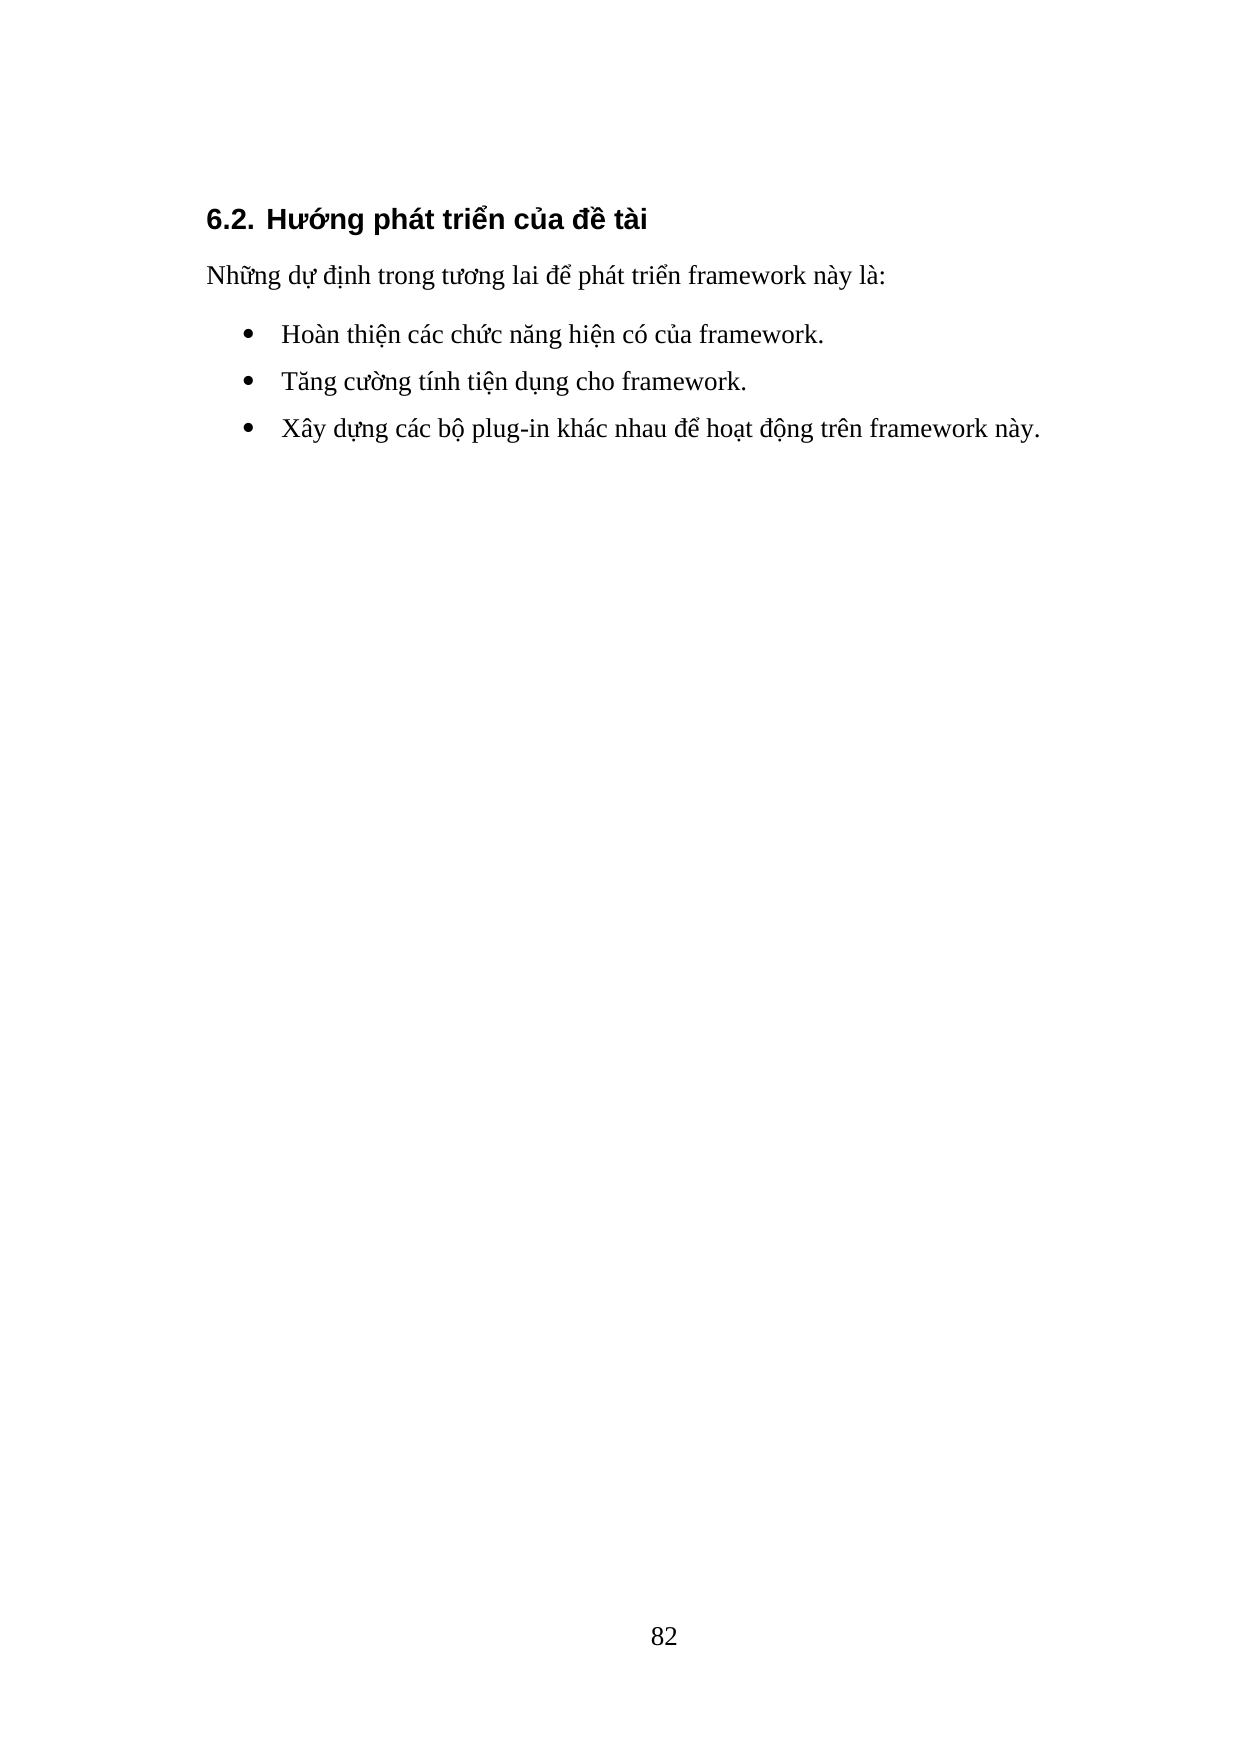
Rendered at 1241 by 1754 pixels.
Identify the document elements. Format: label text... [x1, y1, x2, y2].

list Tăng cường tính tiện dụng cho framework. [244, 365, 1122, 396]
list Xây dựng các bộ plug-in khác nhau để hoạt động trên framework này. [244, 412, 1122, 443]
text Những dự định trong tương lai để phát triển framework này là: [206, 259, 1122, 290]
list Hoàn thiện các chức năng hiện có của framework. [244, 318, 1122, 349]
subtitle Hướng phát triển của đề tài [206, 202, 1122, 236]
